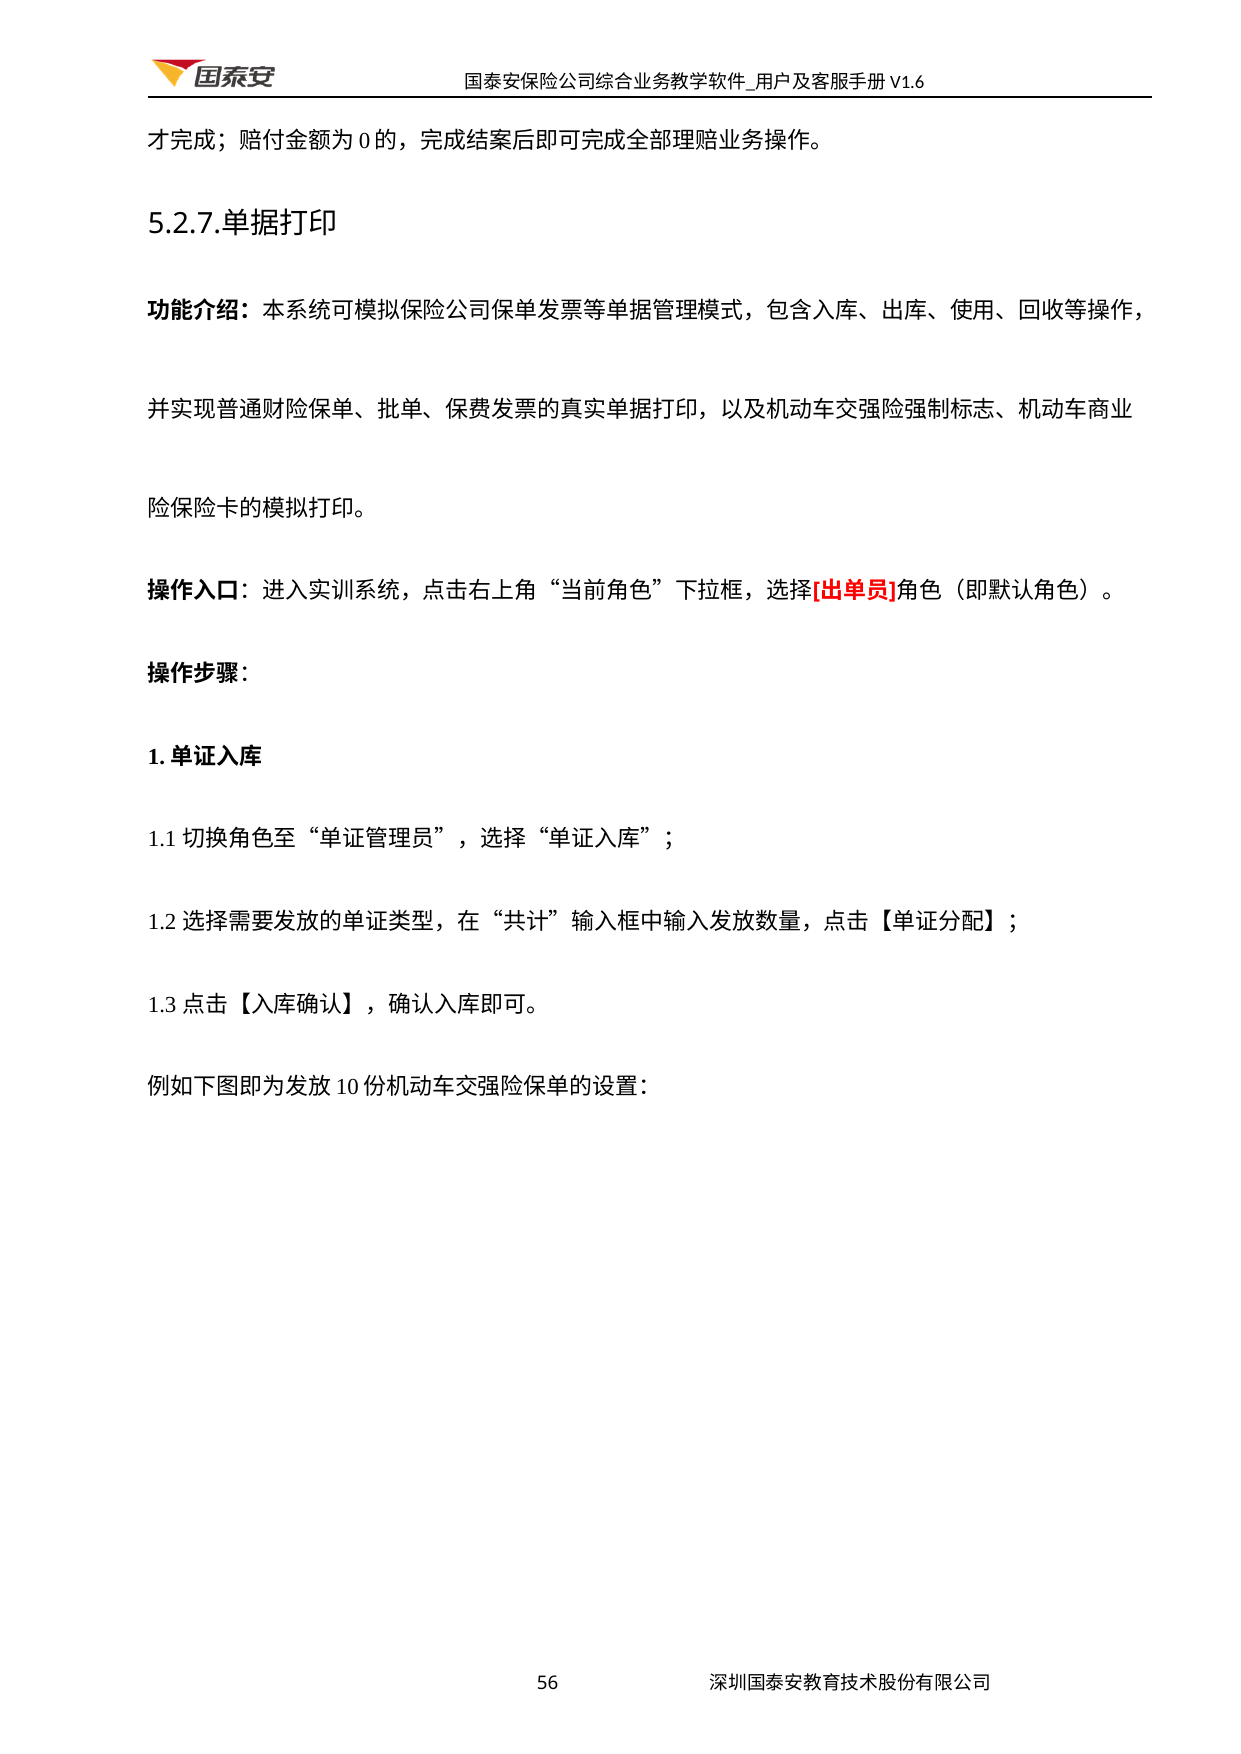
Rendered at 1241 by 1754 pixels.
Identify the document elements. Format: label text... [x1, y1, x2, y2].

text 1.2 选择需要发放的单证类型，在“共计”输入框中输入发放数量，点击【单证分配】； [148, 887, 1152, 953]
text 例如下图即为发放10份机动车交强险保单的设置： [148, 1052, 1152, 1118]
text 操作步骤： [148, 639, 1152, 705]
subtitle 单据打印 [148, 188, 1152, 254]
text 1.1 切换角色至“单证管理员”，选择“单证入库”； [148, 804, 1152, 870]
text 1.3 点击【入库确认】，确认入库即可。 [148, 969, 1152, 1035]
text 操作入口：进入实训系统，点击右上角“当前角色”下拉框，选择[出单员]角色（即默认角色）。 [148, 556, 1152, 622]
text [148, 106, 1152, 172]
picture [147, 59, 278, 89]
text 1. 单证入库 [148, 721, 1152, 787]
text 功能介绍：本系统可模拟保险公司保单发票等单据管理模式，包含入库、出库、使用、回收等操作，并实现普通财险保单、批单、保费发票的真实单据打印，以及机动车交强险强制标志、机动车商业险保险卡的模拟打印。 [148, 275, 1152, 539]
